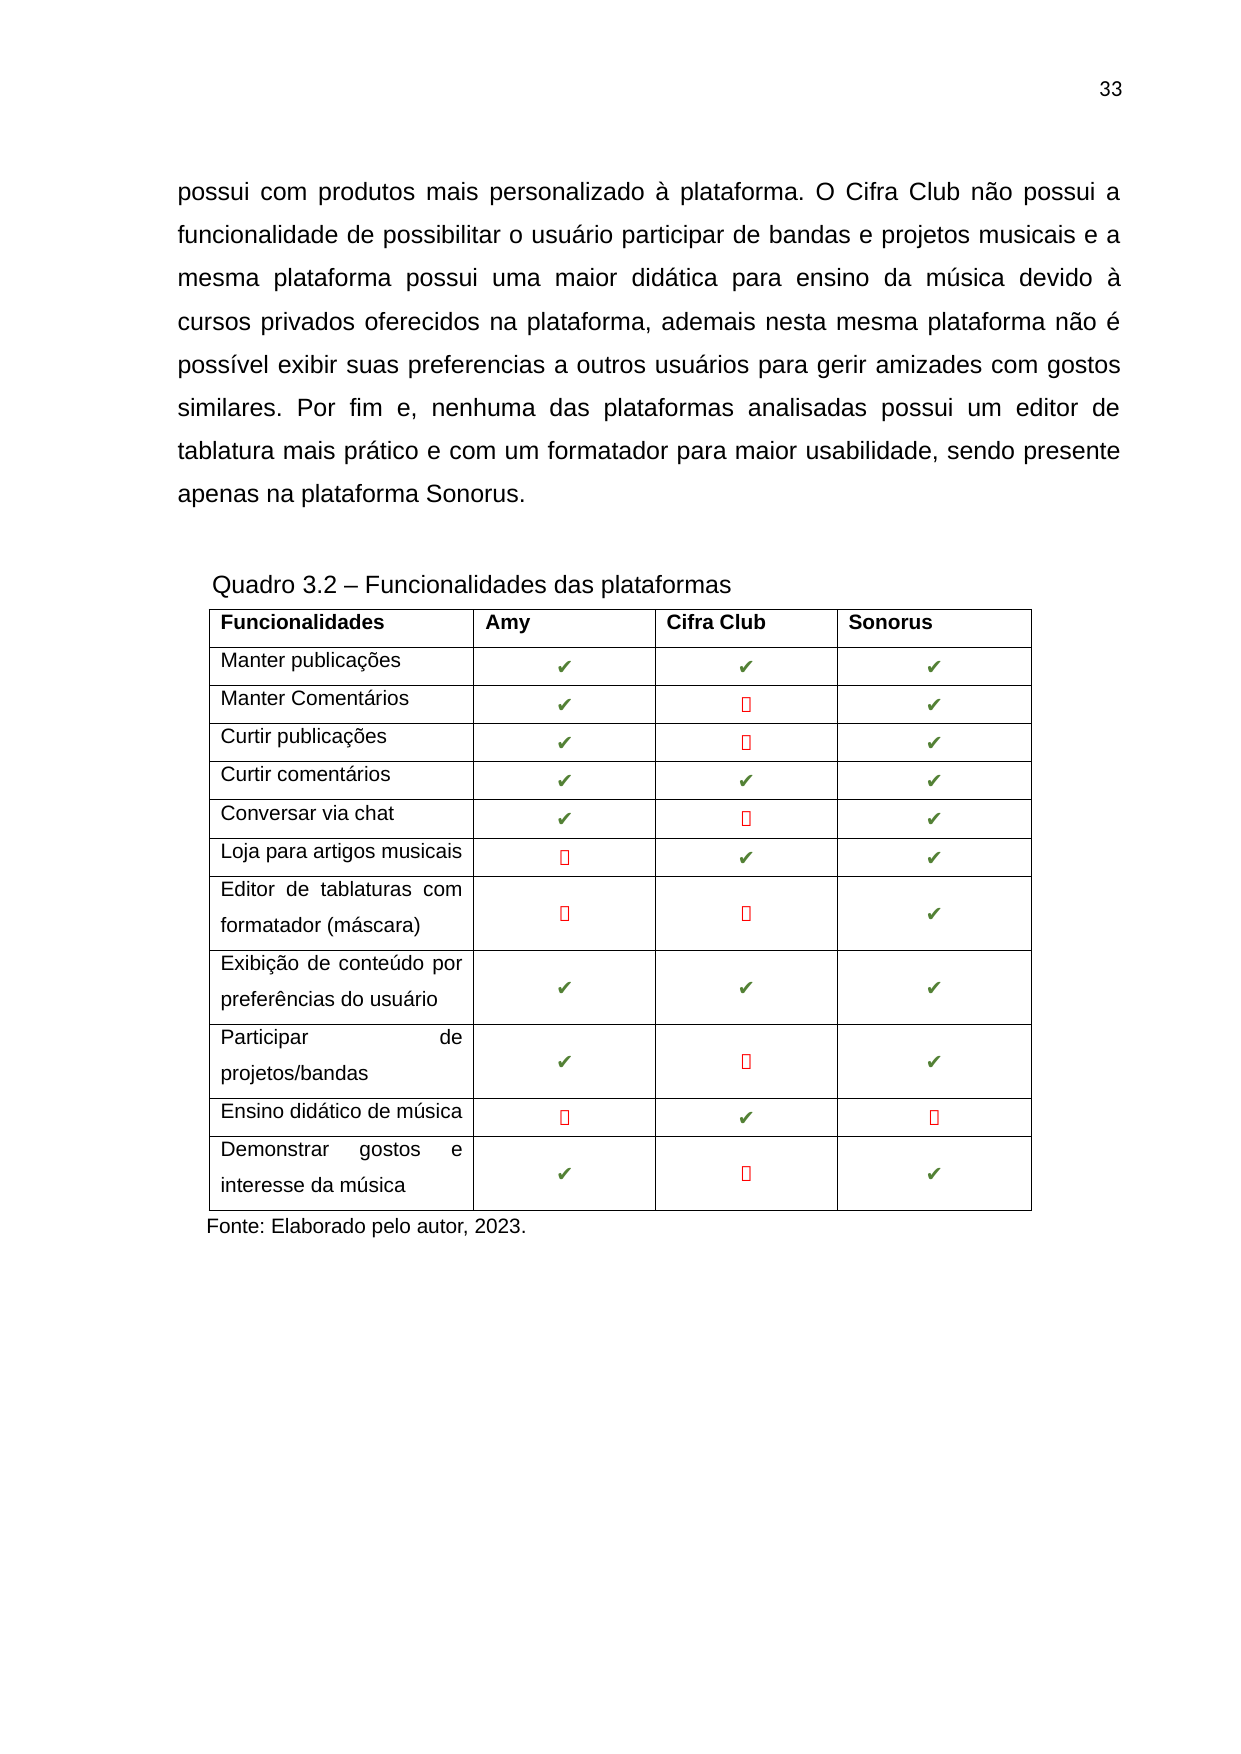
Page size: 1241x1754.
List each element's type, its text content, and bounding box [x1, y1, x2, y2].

text Fonte: Elaborado pelo autor, 2023. [177, 1214, 1122, 1238]
table_cell ✔ [474, 648, 655, 685]
table_cell ❌ [656, 686, 837, 723]
table_cell Exibição de conteúdo por preferências do usuário [210, 951, 473, 1024]
table_cell ✔ [838, 648, 1031, 685]
table_cell ✔ [474, 800, 655, 837]
table_cell Demonstrar gostos e interesse da música [210, 1137, 473, 1210]
table_cell ✔ [838, 724, 1031, 761]
table_cell Ensino didático de música [210, 1099, 473, 1136]
table_cell Participar de projetos/bandas [210, 1025, 473, 1098]
table_cell ✔ [656, 951, 837, 1024]
table_cell ✔ [474, 724, 655, 761]
table_cell ✔ [656, 762, 837, 799]
table_cell ✔ [474, 762, 655, 799]
table_cell ❌ [656, 1137, 837, 1210]
table_cell ✔ [838, 686, 1031, 723]
table_header Cifra Club [656, 610, 837, 647]
table_cell ❌ [656, 800, 837, 837]
table_cell ✔ [838, 951, 1031, 1024]
table_cell ✔ [838, 1137, 1031, 1210]
table_cell Conversar via chat [210, 800, 473, 837]
table_cell ❌ [656, 724, 837, 761]
table_cell ✔ [474, 686, 655, 723]
table_cell ✔ [656, 1099, 837, 1136]
table_header Funcionalidades [210, 610, 473, 647]
table_cell ✔ [656, 648, 837, 685]
table_cell Manter Comentários [210, 686, 473, 723]
table_cell ❌ [474, 839, 655, 876]
table_header Sonorus [838, 610, 1031, 647]
table_cell ✔ [838, 800, 1031, 837]
table_cell ✔ [474, 951, 655, 1024]
table_cell ✔ [838, 762, 1031, 799]
table_cell ❌ [474, 877, 655, 949]
table_cell Loja para artigos musicais [210, 839, 473, 876]
table_cell ❌ [838, 1099, 1031, 1136]
table_cell ✔ [656, 839, 837, 876]
table_cell Curtir comentários [210, 762, 473, 799]
table_cell ❌ [474, 1099, 655, 1136]
table_cell ✔ [838, 1025, 1031, 1098]
table_cell Manter publicações [210, 648, 473, 685]
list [177, 177, 1122, 508]
table_cell ✔ [474, 1137, 655, 1210]
table_header Amy [474, 610, 655, 647]
table_cell Curtir publicações [210, 724, 473, 761]
table_cell Editor de tablaturas com formatador (máscara) [210, 877, 473, 949]
table_cell ❌ [656, 877, 837, 949]
table_cell ✔ [838, 877, 1031, 949]
table_cell ✔ [838, 839, 1031, 876]
table_cell ❌ [656, 1025, 837, 1098]
table_cell ✔ [474, 1025, 655, 1098]
